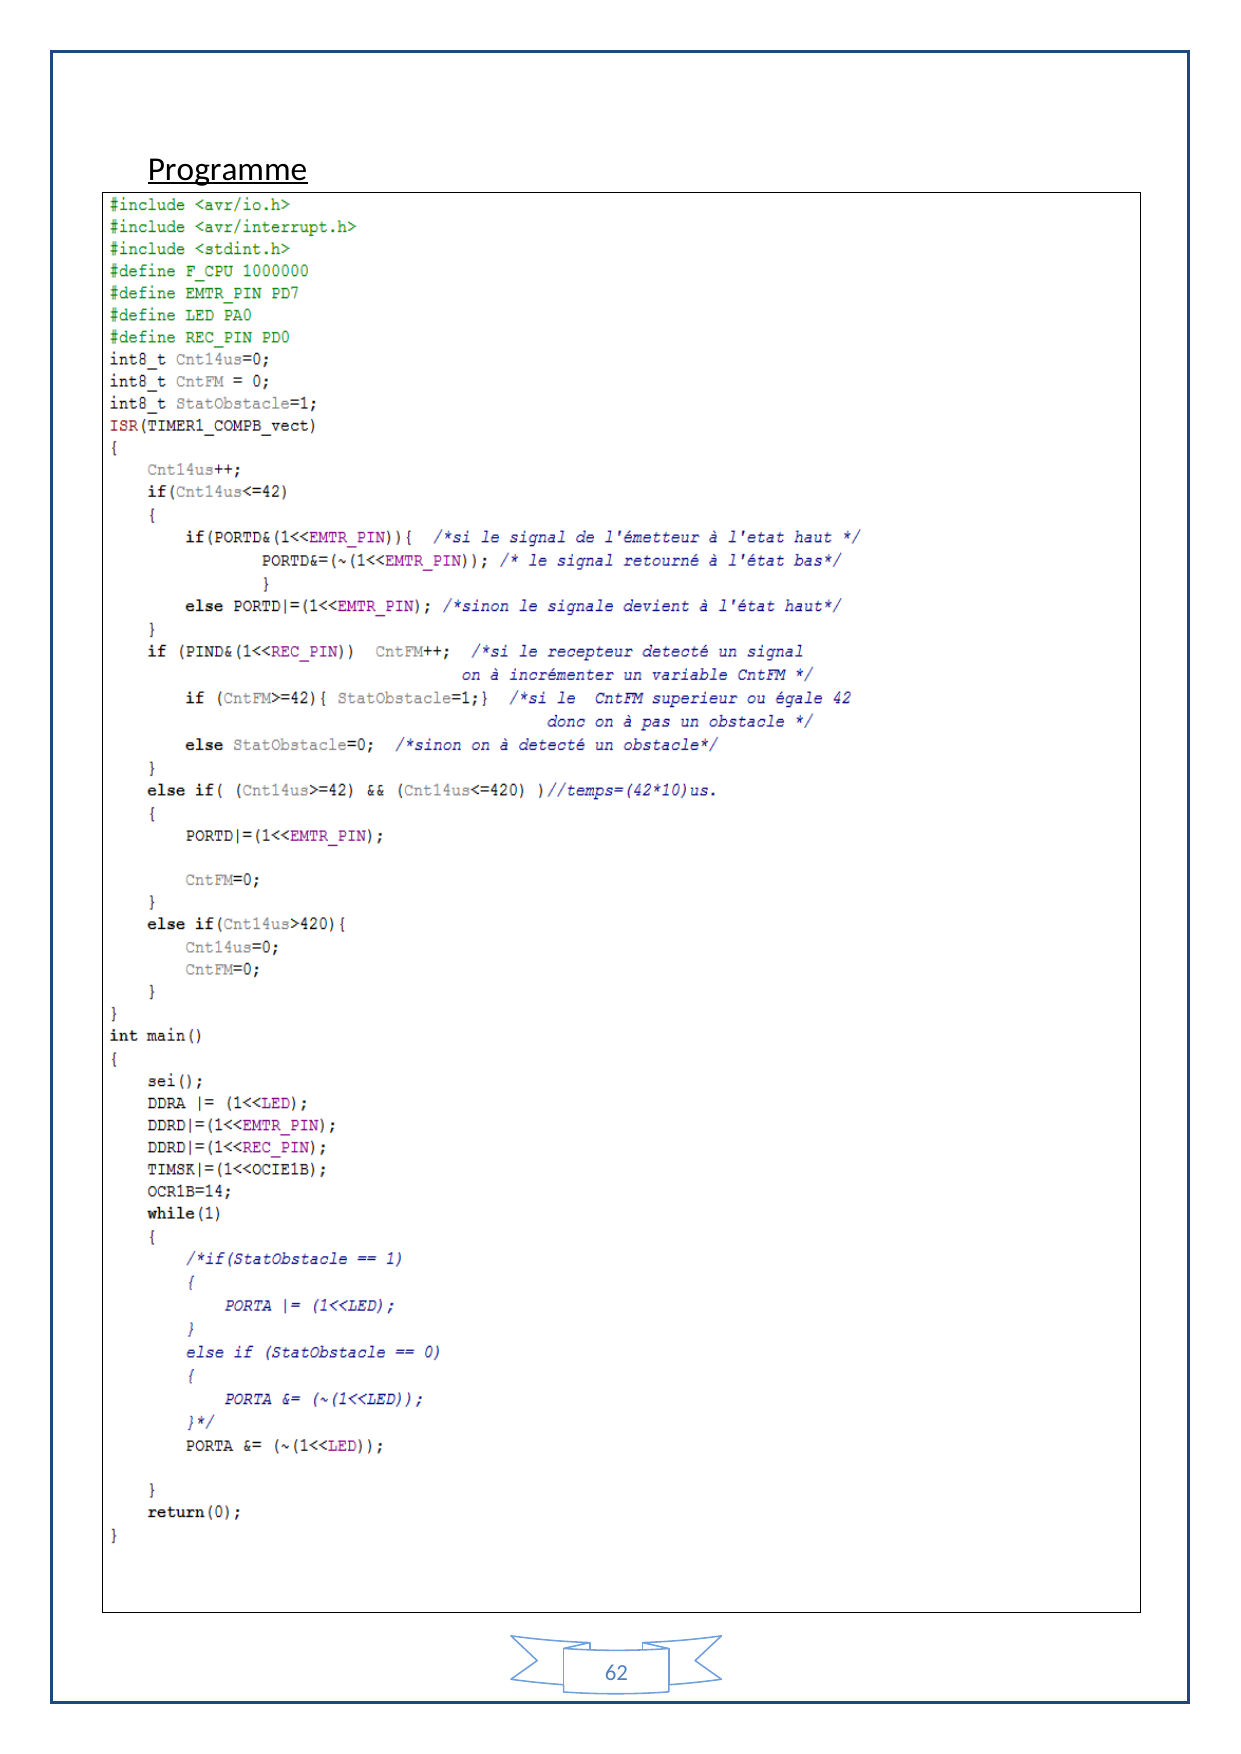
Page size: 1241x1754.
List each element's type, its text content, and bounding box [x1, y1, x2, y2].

text Programme [148, 148, 1093, 188]
picture [103, 193, 1140, 1612]
